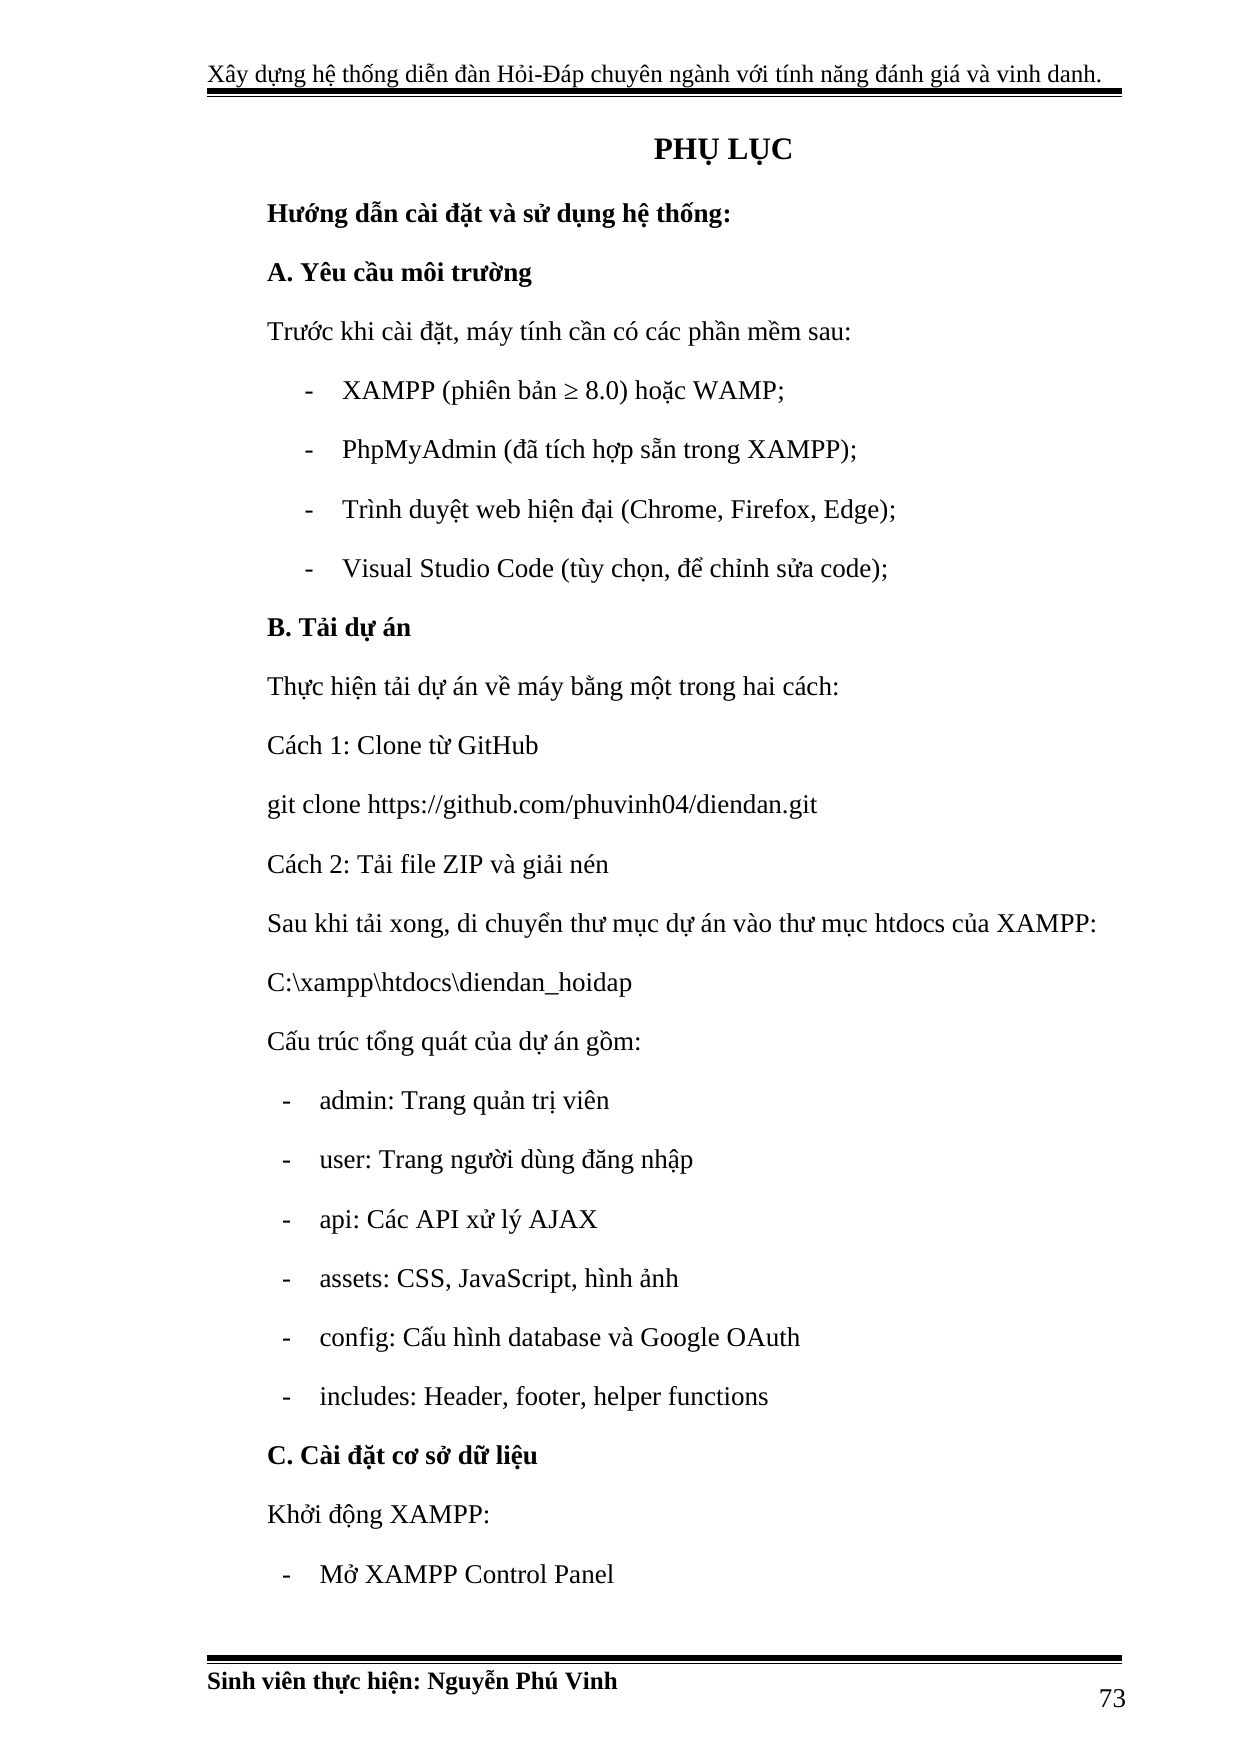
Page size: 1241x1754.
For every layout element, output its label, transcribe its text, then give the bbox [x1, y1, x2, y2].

list XAMPP (phiên bản ≥ 8.0) hoặc WAMP; [304, 374, 1122, 406]
text B. Tải dự án [207, 611, 1122, 642]
text A. Yêu cầu môi trường [207, 256, 1122, 287]
list Mở XAMPP Control Panel [282, 1558, 1122, 1589]
list api: Các API xử lý AJAX [282, 1203, 1122, 1234]
text Trước khi cài đặt, máy tính cần có các phần mềm sau: [207, 315, 1122, 346]
text Hướng dẫn cài đặt và sử dụng hệ thống: [207, 197, 1122, 228]
list user: Trang người dùng đăng nhập [282, 1144, 1122, 1175]
text C:\xampp\htdocs\diendan_hoidap [207, 966, 1122, 997]
text Sau khi tải xong, di chuyển thư mục dự án vào thư mục htdocs của XAMPP: [207, 907, 1122, 938]
list admin: Trang quản trị viên [282, 1084, 1122, 1116]
subtitle PHỤ LỤC [325, 131, 1122, 167]
list assets: CSS, JavaScript, hình ảnh [282, 1262, 1122, 1293]
text Thực hiện tải dự án về máy bằng một trong hai cách: [207, 670, 1122, 701]
text Cách 2: Tải file ZIP và giải nén [207, 848, 1122, 879]
text Cấu trúc tổng quát của dự án gồm: [207, 1025, 1122, 1056]
list PhpMyAdmin (đã tích hợp sẵn trong XAMPP); [304, 434, 1122, 465]
text Cách 1: Clone từ GitHub [207, 729, 1122, 761]
list Visual Studio Code (tùy chọn, để chỉnh sửa code); [304, 552, 1122, 583]
text Khởi động XAMPP: [207, 1499, 1122, 1530]
list Trình duyệt web hiện đại (Chrome, Firefox, Edge); [304, 493, 1122, 524]
text C. Cài đặt cơ sở dữ liệu [207, 1439, 1122, 1471]
list includes: Header, footer, helper functions [282, 1380, 1122, 1411]
list config: Cấu hình database và Google OAuth [282, 1321, 1122, 1352]
text git clone https://github.com/phuvinh04/diendan.git [207, 789, 1122, 820]
